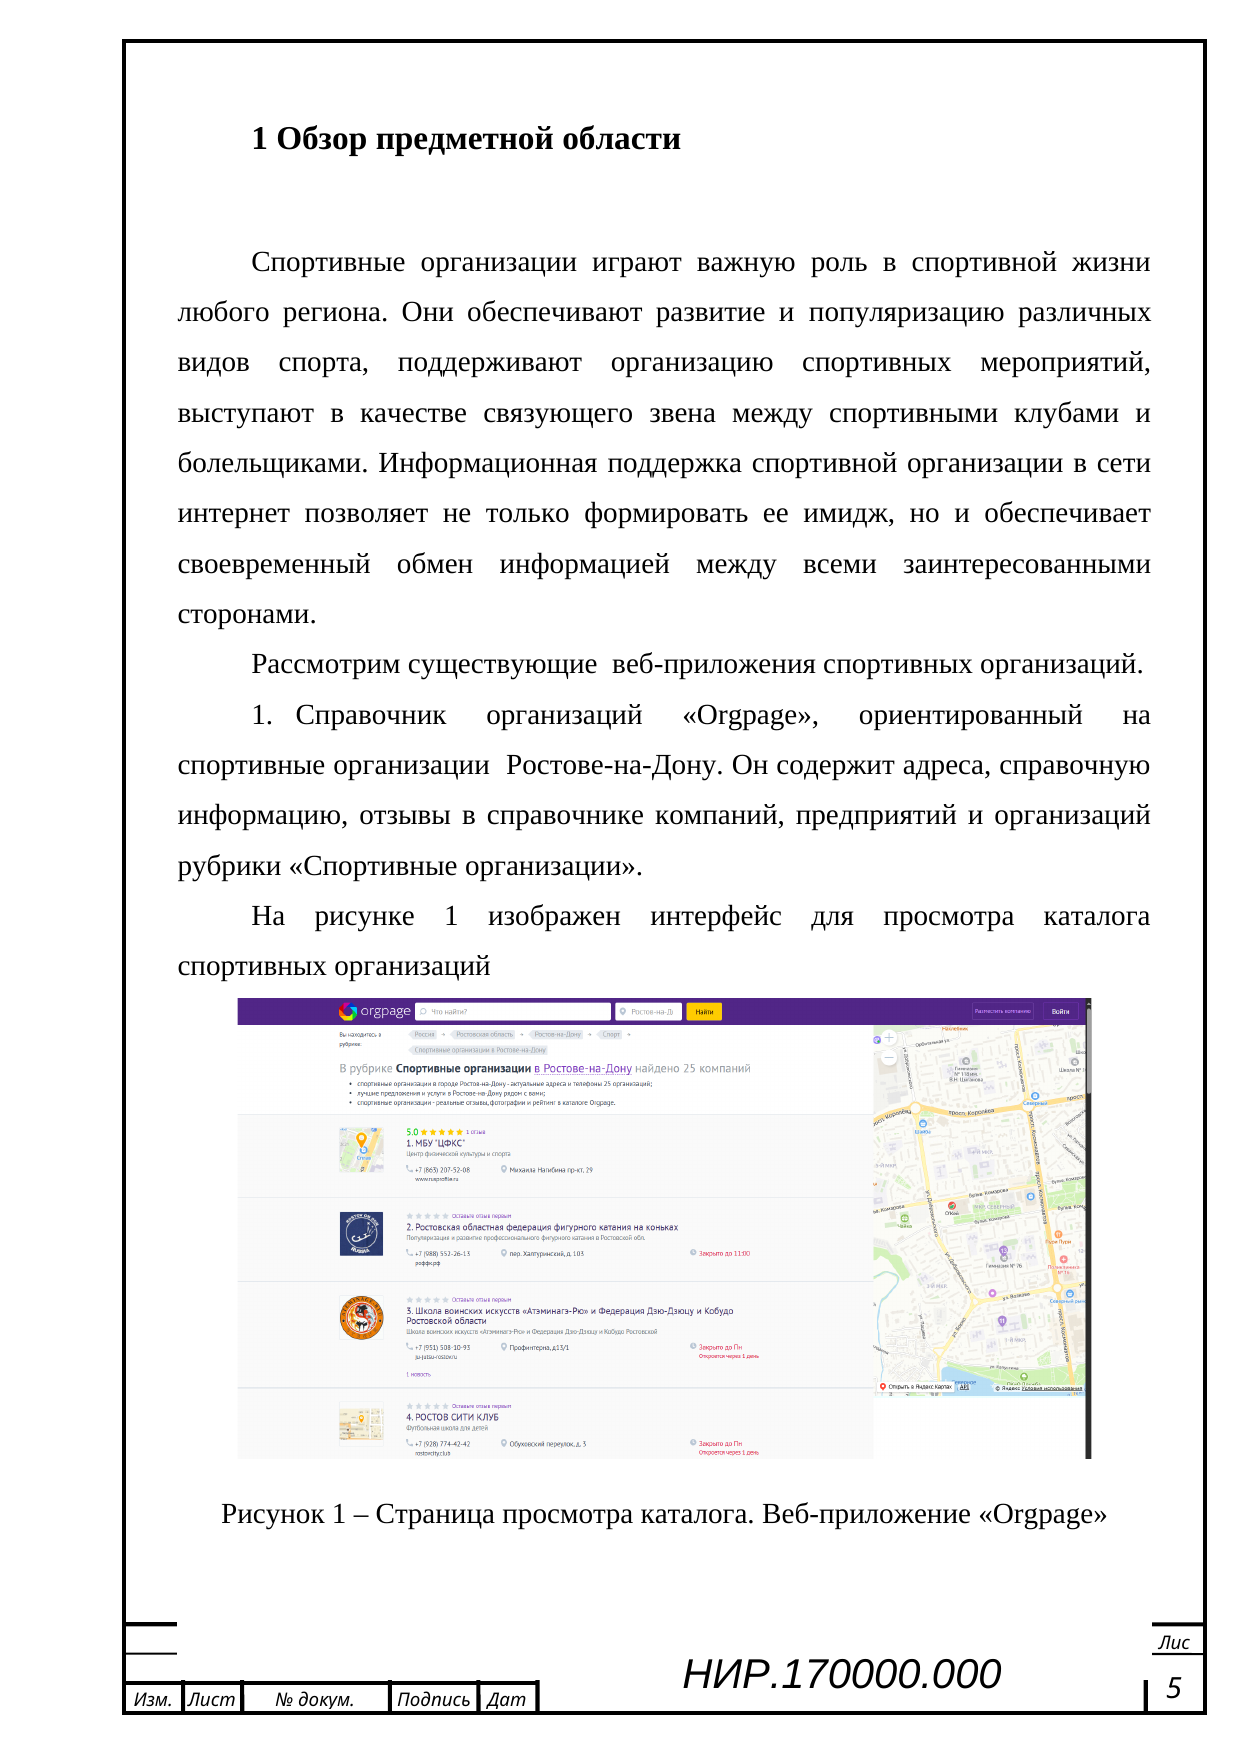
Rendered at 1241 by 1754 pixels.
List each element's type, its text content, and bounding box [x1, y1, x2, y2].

text На рисунке 1 изображен интерфейс для просмотра каталога спортивных организаций [177, 898, 1152, 982]
picture [237, 998, 1092, 1459]
subtitle 1 Обзор предметной области [177, 118, 1152, 156]
text Рассмотрим существующие веб-приложения спортивных организаций. [177, 646, 1152, 680]
text Рисунок 1 – Страница просмотра каталога. Веб-приложение «Orgpage» [177, 1496, 1152, 1530]
text Спортивные организации играют важную роль в спортивной жизни любого региона. Они обеспечивают развитие и популяризацию различных видов спорта, поддерживают организацию спортивных мероприятий, выступают в качестве связующего звена между спортивными клубами и болельщиками. Информационная поддержка спортивной организации в сети интернет позволяет не только формировать ее имидж, но и обеспечивает своевременный обмен информацией между всеми заинтересованными сторонами. [177, 244, 1152, 630]
list Справочник организаций «Orgpage», ориентированный на спортивные организации Ростове-на-Дону. Он содержит адреса, справочную информацию, отзывы в справочнике компаний, предприятий и организаций рубрики «Спортивные организации». [177, 697, 1152, 881]
